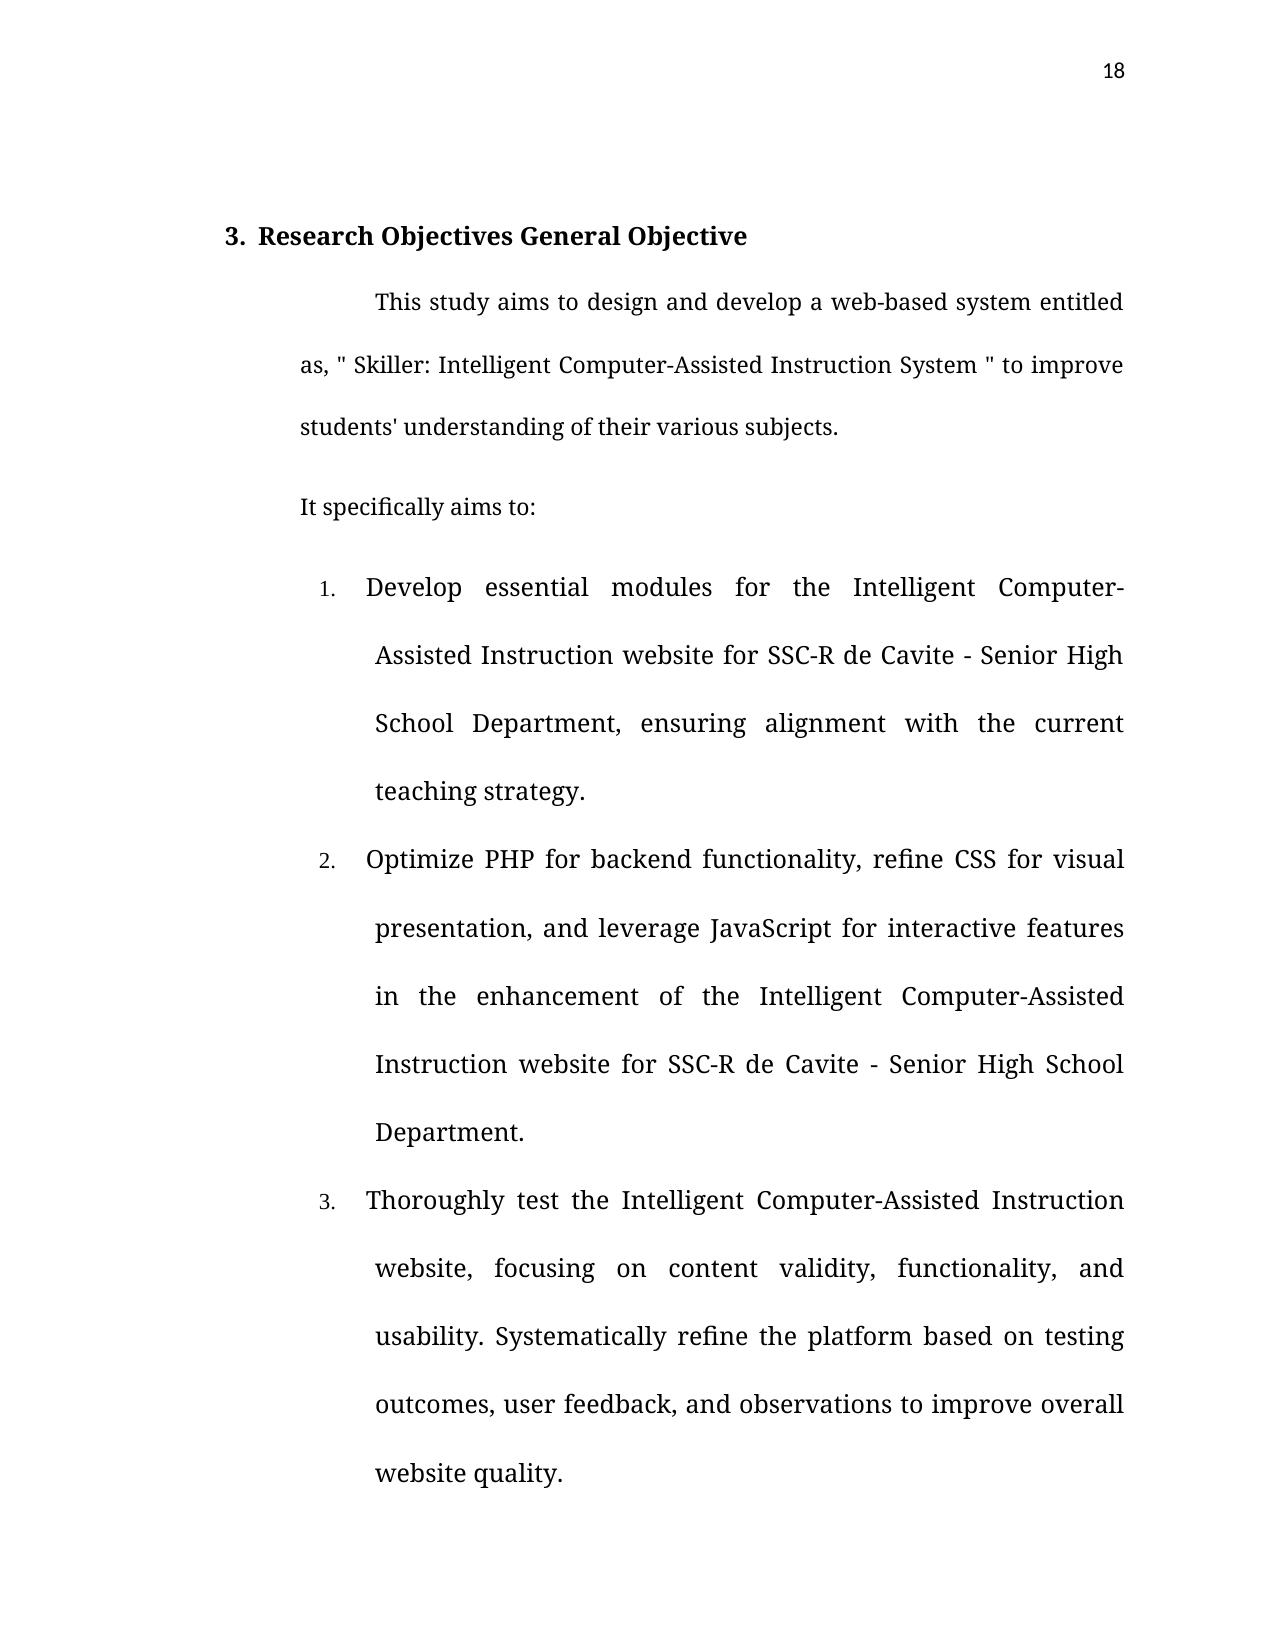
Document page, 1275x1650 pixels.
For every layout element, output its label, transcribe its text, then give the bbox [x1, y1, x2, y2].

list Develop essential modules for the Intelligent Computer-Assisted Instruction website for SSC-R de Cavite - Senior High School Department, ensuring alignment with the current teaching strategy. [319, 569, 1125, 808]
text It specifically aims to: [225, 490, 1125, 522]
text This study aims to design and develop a web-based system entitled as, " Skiller: Intelligent Computer-Assisted Instruction System " to improve students' understanding of their various subjects. [300, 286, 1125, 442]
list Thoroughly test the Intelligent Computer-Assisted Instruction website, focusing on content validity, functionality, and usability. Systematically refine the platform based on testing outcomes, user feedback, and observations to improve overall website quality. [319, 1183, 1125, 1489]
subtitle Research Objectives General Objective [225, 218, 1125, 252]
list Optimize PHP for backend functionality, refine CSS for visual presentation, and leverage JavaScript for interactive features in the enhancement of the Intelligent Computer-Assisted Instruction website for SSC-R de Cavite - Senior High School Department. [319, 842, 1125, 1149]
